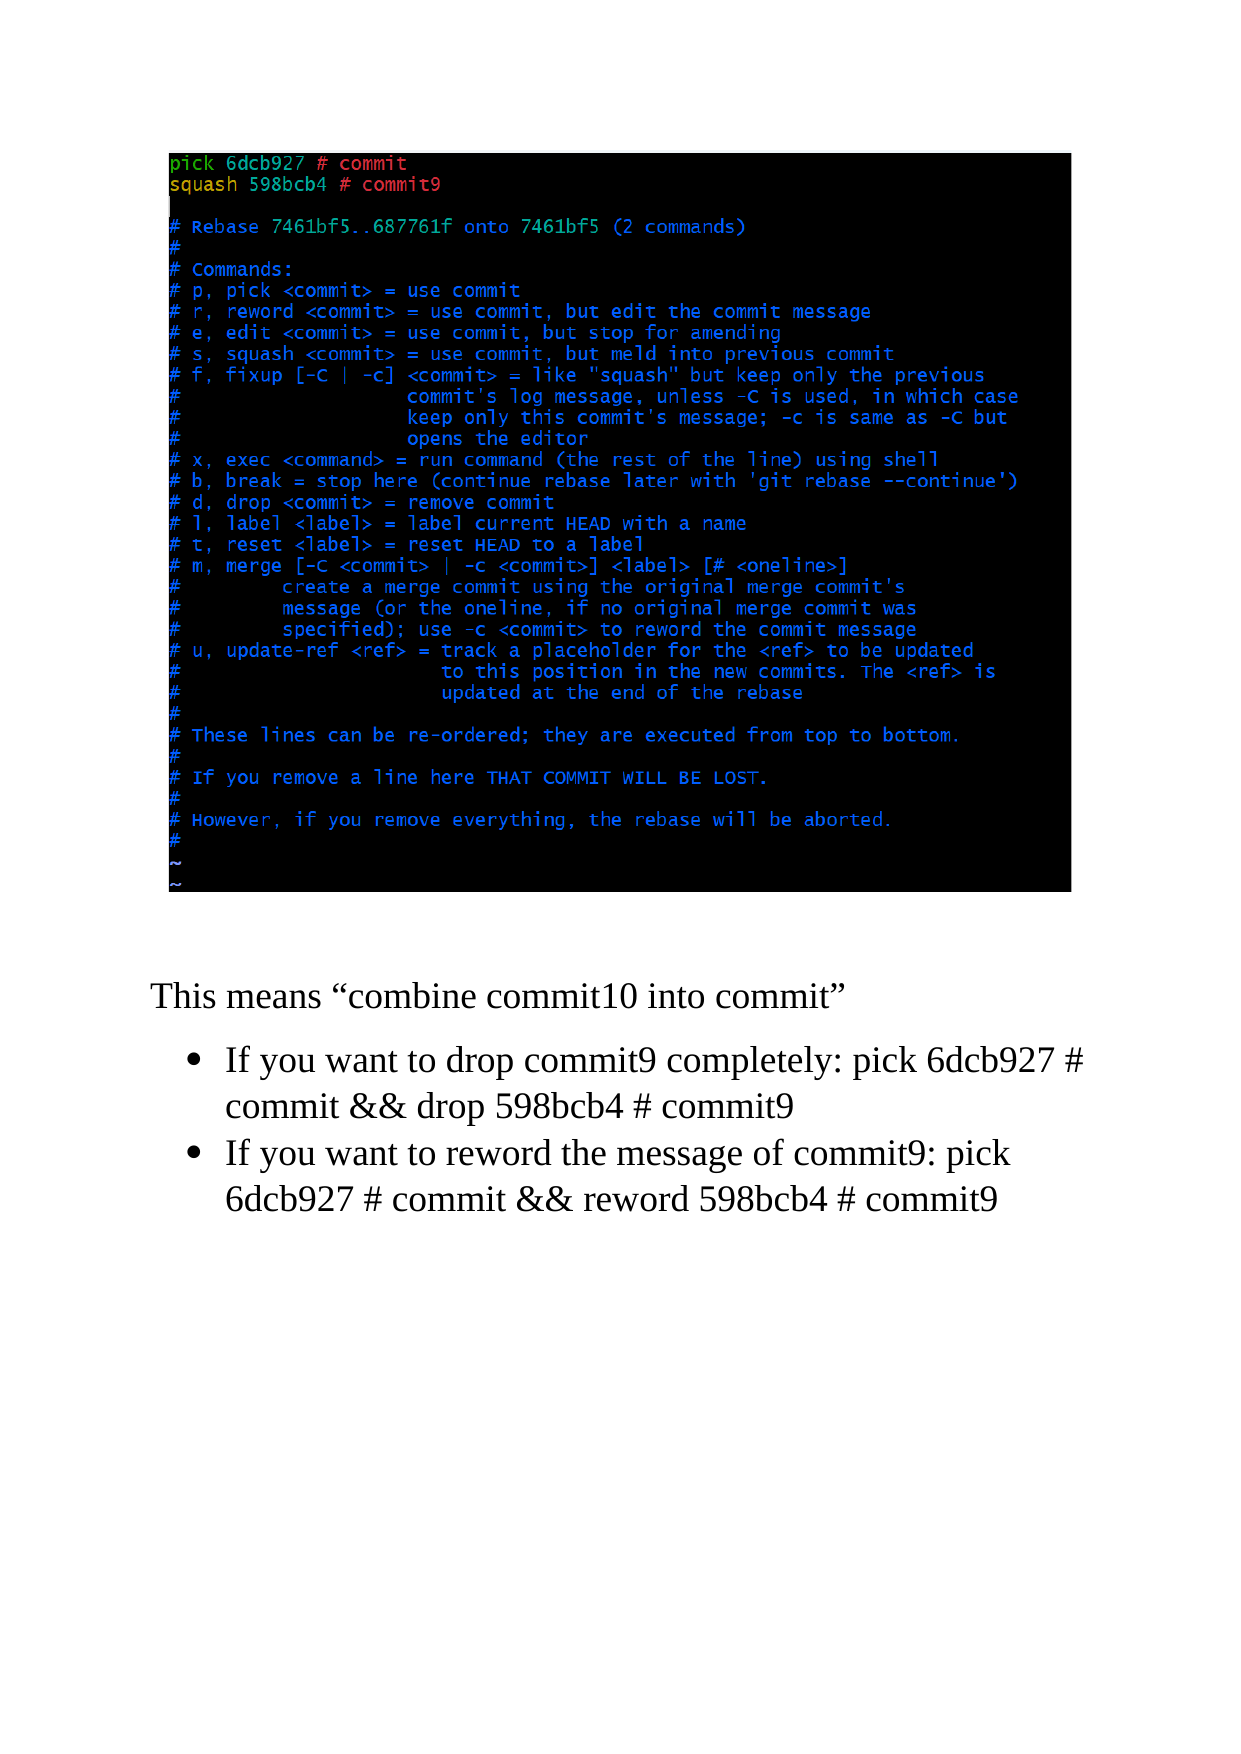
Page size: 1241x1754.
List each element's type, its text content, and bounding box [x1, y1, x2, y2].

list If you want to reword the message of commit9: pick 6dcb927 # commit && reword 598bcb4 # commit9 [187, 1130, 1090, 1220]
text This means “combine commit10 into commit” [150, 974, 1090, 1017]
list If you want to drop commit9 completely: pick 6dcb927 # commit && drop 598bcb4 # commit9 [187, 1037, 1090, 1127]
picture [168, 150, 1072, 892]
